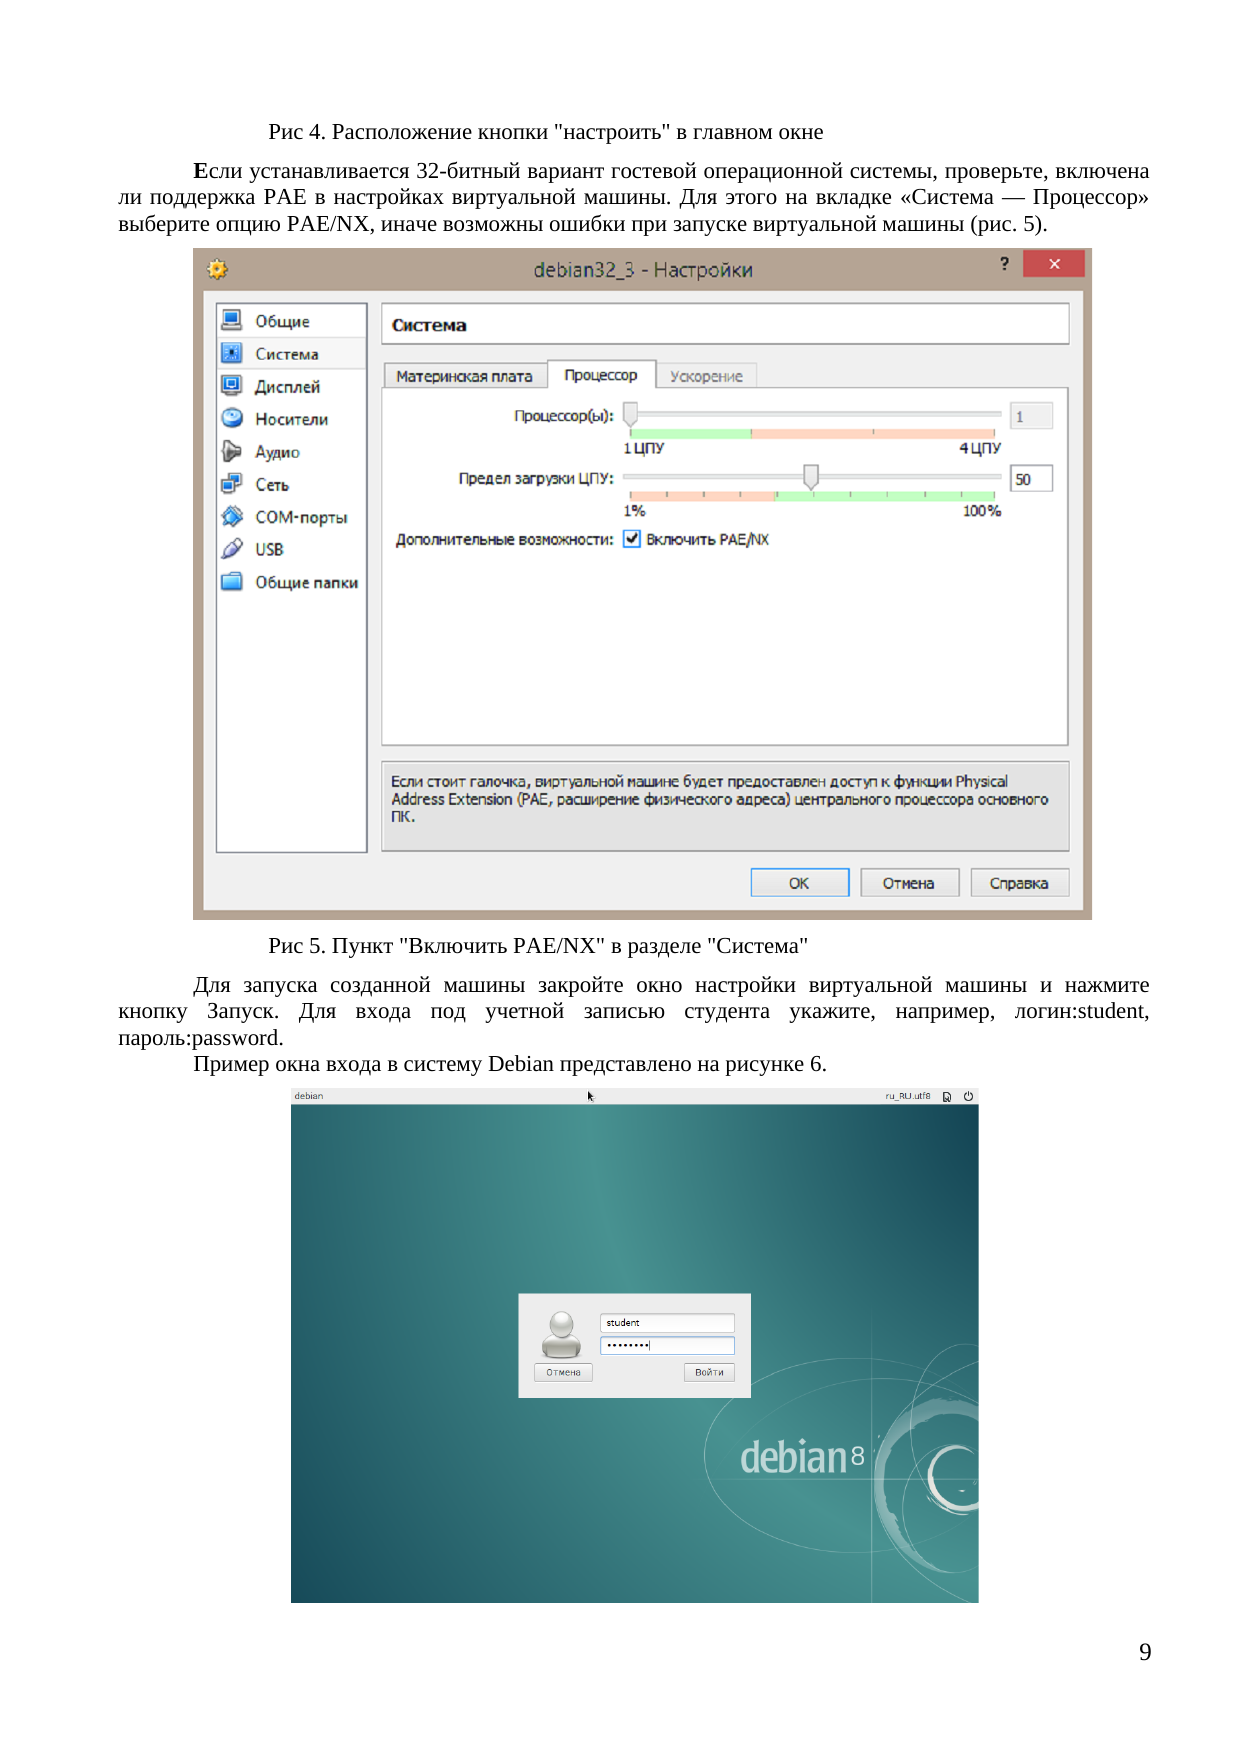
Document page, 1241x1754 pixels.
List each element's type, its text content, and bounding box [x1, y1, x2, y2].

text Рис 4. Расположение кнопки "настроить" в главном окне [193, 118, 1152, 144]
picture [291, 1088, 979, 1603]
picture [193, 248, 1093, 920]
text Рис 5. Пункт "Включить PAE/NX" в разделе "Система" [193, 932, 1152, 958]
text Пример окна входа в систему Debian представлено на рисунке 6. [118, 1050, 1152, 1076]
text Для запуска созданной машины закройте окно настройки виртуальной машины и нажмите кнопку Запуск. Для входа под учетной записью студента укажите, например, логин:student, пароль:password. [118, 971, 1152, 1050]
text Если устанавливается 32-битный вариант гостевой операционной системы, проверьте, включена ли поддержка PAE в настройках виртуальной машины. Для этого на вкладке «Система — Процессор» выберите опцию PAE/NX, иначе возможны ошибки при запуске виртуальной машины (рис. 5). [118, 157, 1152, 236]
